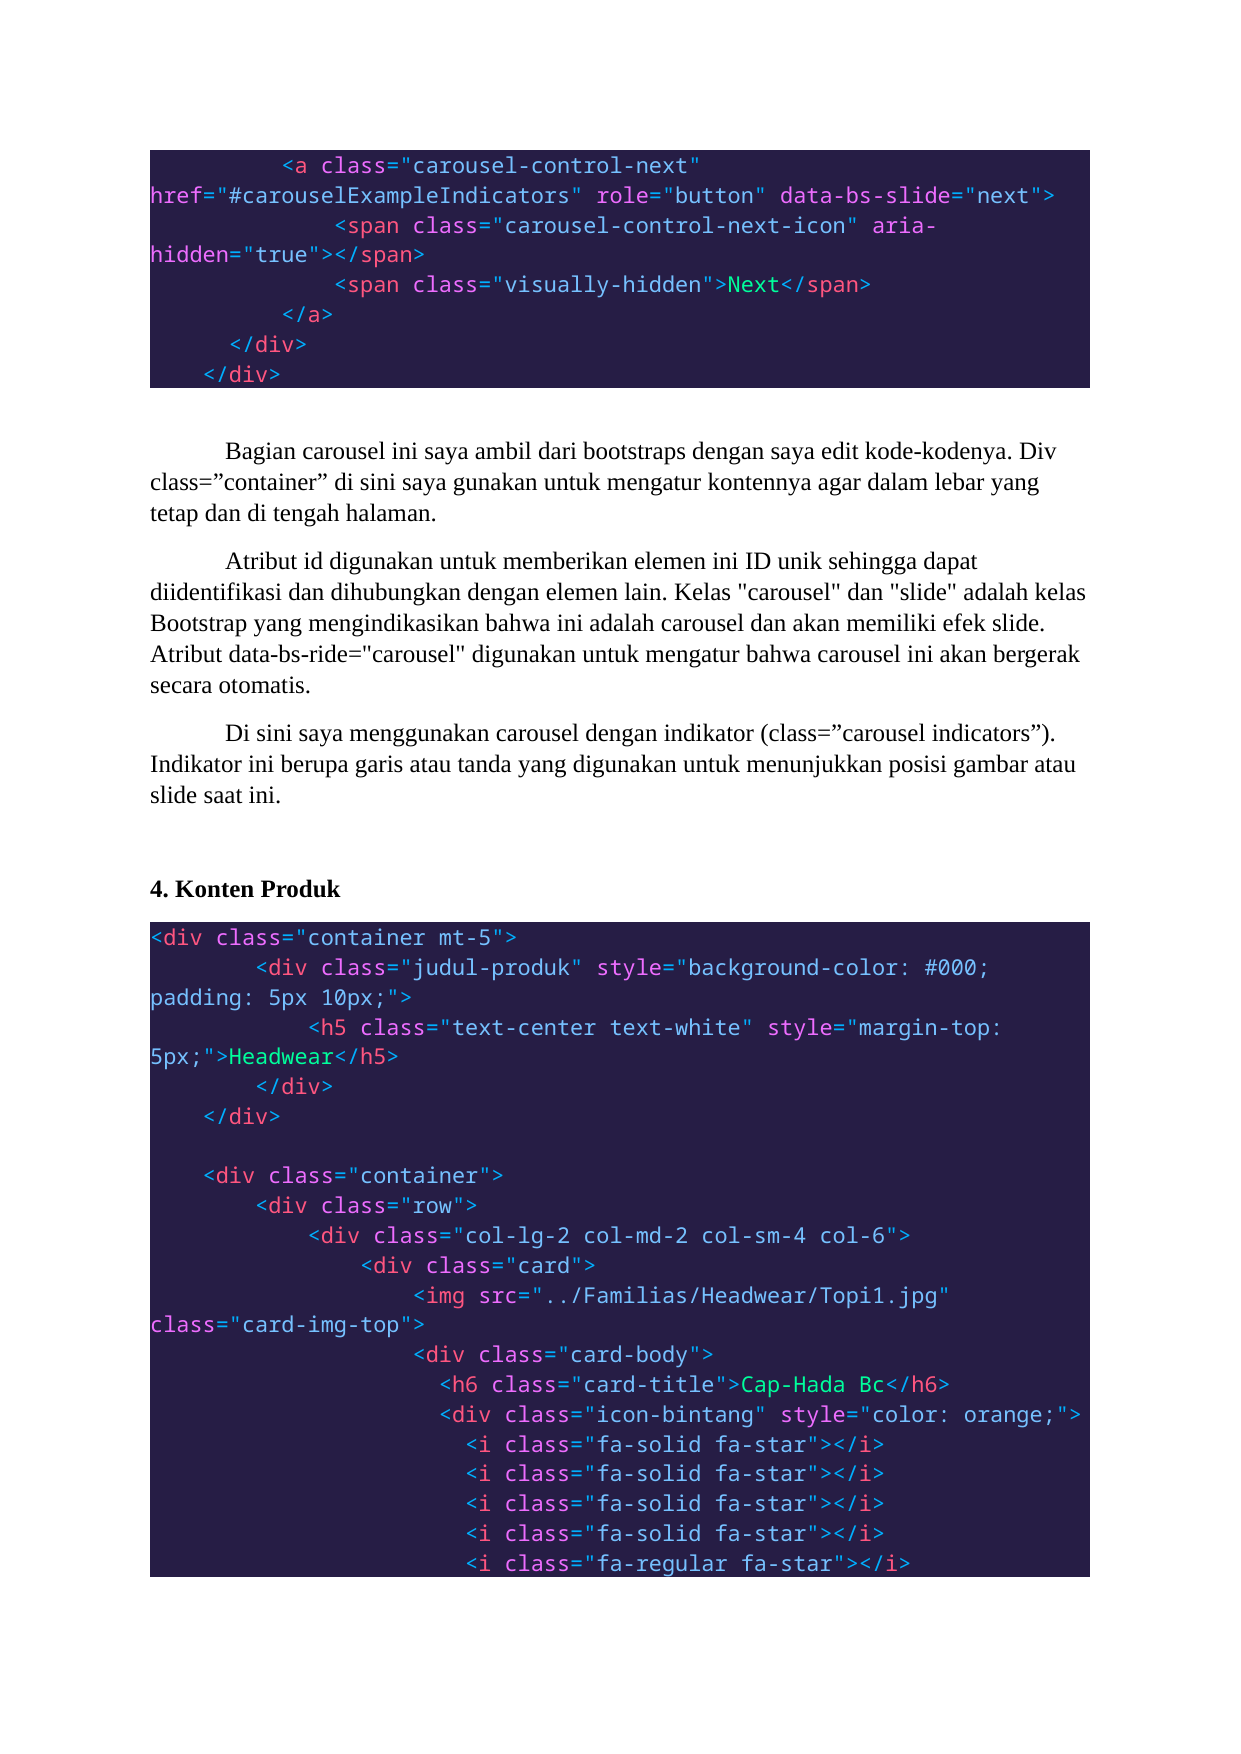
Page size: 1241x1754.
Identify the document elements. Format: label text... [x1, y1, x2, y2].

text <div class="container"> [150, 1160, 1090, 1190]
text <div class="card"> [150, 1250, 1090, 1279]
text <div class="row"> [150, 1190, 1090, 1220]
text 4. Konten Produk [150, 874, 1090, 903]
text <div class="judul-produk" style="background-color: #000; padding: 5px 10px;"> [150, 952, 1090, 1011]
text <i class="fa-solid fa-star"></i> [150, 1458, 1090, 1488]
text </div> [150, 358, 1090, 388]
text <i class="fa-solid fa-star"></i> [150, 1488, 1090, 1518]
text </a> [150, 299, 1090, 329]
text Bagian carousel ini saya ambil dari bootstraps dengan saya edit kode-kodenya. Div class=”container” di sini saya gunakan untuk mengatur kontennya agar dalam lebar yang tetap dan di tengah halaman. [150, 436, 1090, 527]
text <div class="container mt-5"> [150, 922, 1090, 952]
text </div> [150, 1071, 1090, 1101]
text <h6 class="card-title">Cap-Hada Bc</h6> [150, 1369, 1090, 1399]
text <i class="fa-solid fa-star"></i> [150, 1518, 1090, 1548]
text <span class="visually-hidden">Next</span> [150, 269, 1090, 299]
text <img src="../Familias/Headwear/Topi1.jpg" class="card-img-top"> [150, 1279, 1090, 1339]
text <span class="carousel-control-next-icon" aria-hidden="true"></span> [150, 209, 1090, 269]
text <div class="col-lg-2 col-md-2 col-sm-4 col-6"> [150, 1220, 1090, 1250]
text <div class="card-body"> [150, 1339, 1090, 1369]
text </div> [150, 1101, 1090, 1131]
text <i class="fa-solid fa-star"></i> [150, 1428, 1090, 1458]
text <a class="carousel-control-next" href="#carouselExampleIndicators" role="button" data-bs-slide="next"> [150, 150, 1090, 209]
text <i class="fa-regular fa-star"></i> [150, 1548, 1090, 1577]
text </div> [150, 329, 1090, 358]
text Di sini saya menggunakan carousel dengan indikator (class=”carousel indicators”). Indikator ini berupa garis atau tanda yang digunakan untuk menunjukkan posisi gambar atau slide saat ini. [150, 718, 1090, 808]
text Atribut id digunakan untuk memberikan elemen ini ID unik sehingga dapat diidentifikasi dan dihubungkan dengan elemen lain. Kelas "carousel" dan "slide" adalah kelas Bootstrap yang mengindikasikan bahwa ini adalah carousel dan akan memiliki efek slide. Atribut data-bs-ride="carousel" digunakan untuk mengatur bahwa carousel ini akan bergerak secara otomatis. [150, 546, 1090, 699]
text <h5 class="text-center text-white" style="margin-top: 5px;">Headwear</h5> [150, 1011, 1090, 1071]
text <div class="icon-bintang" style="color: orange;"> [150, 1399, 1090, 1428]
